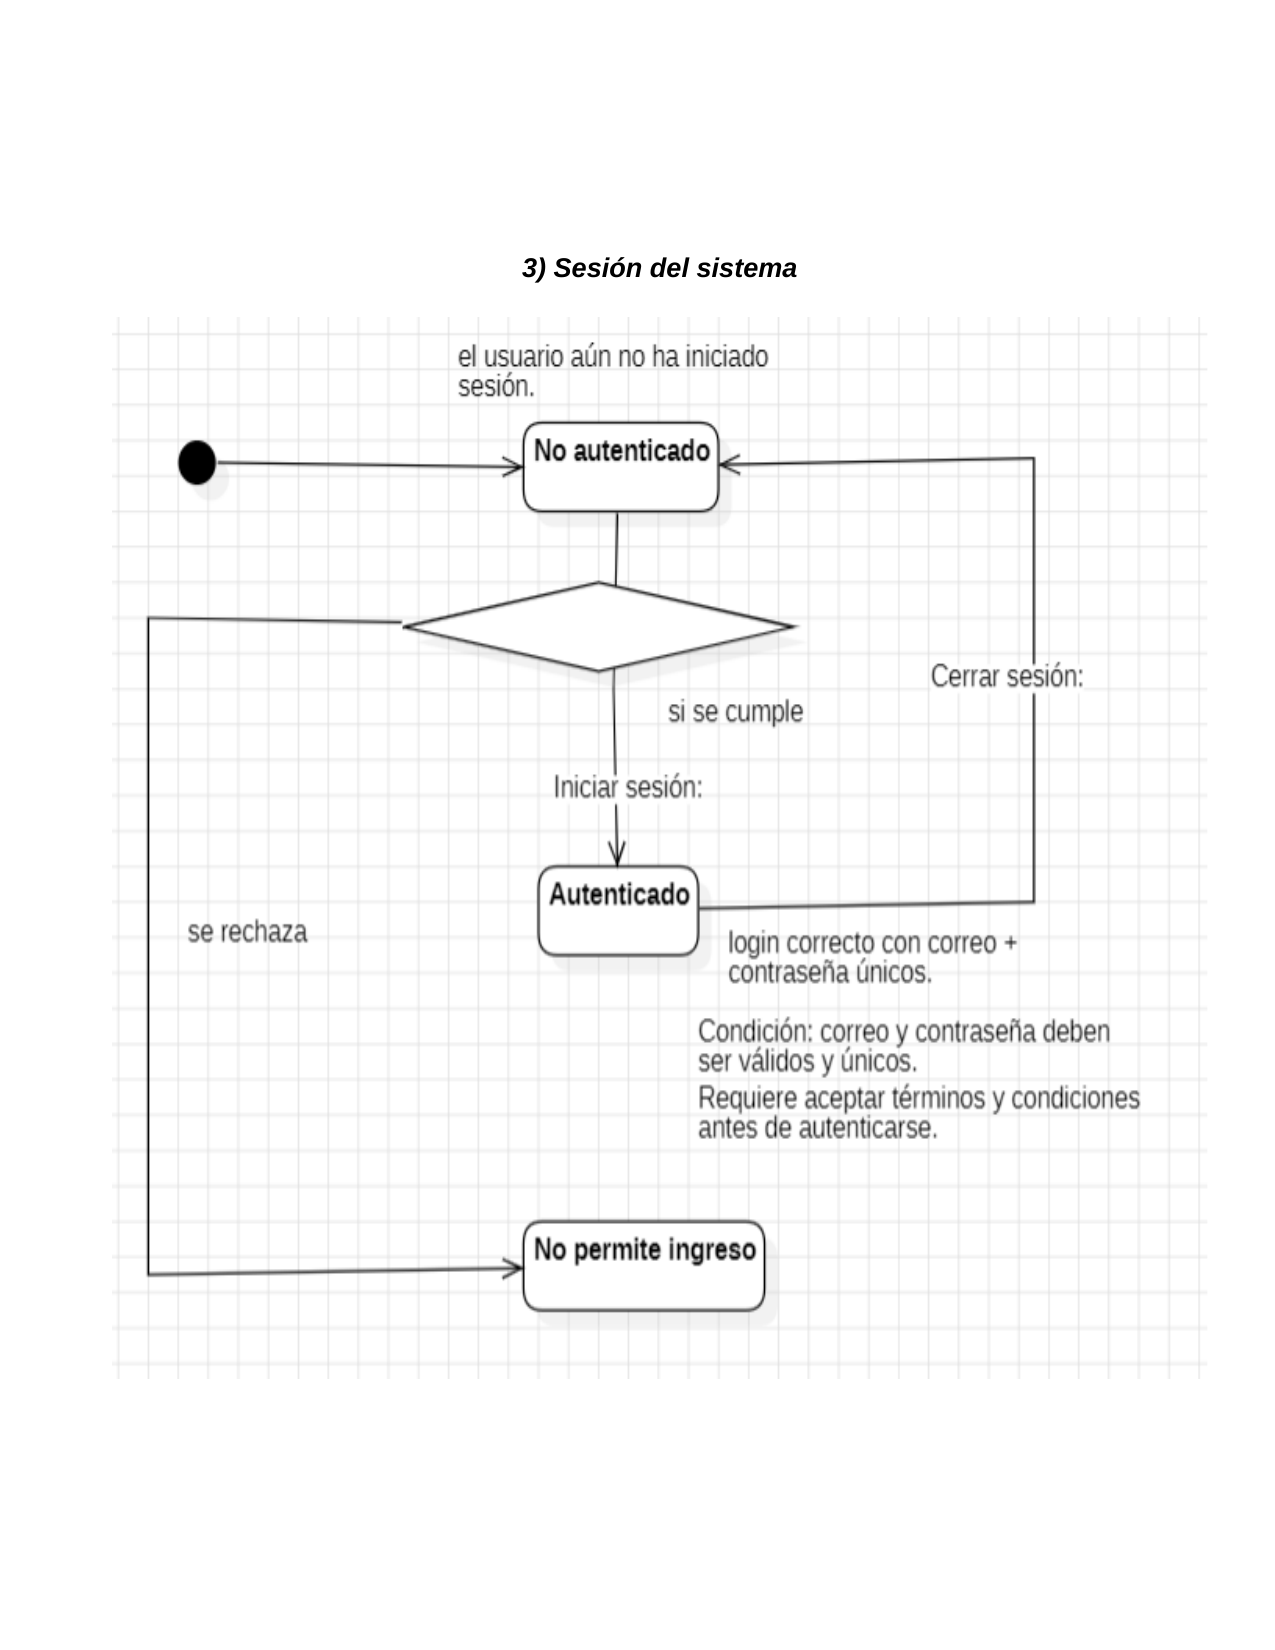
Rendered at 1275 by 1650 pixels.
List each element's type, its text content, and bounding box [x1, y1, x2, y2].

picture [112, 317, 1208, 1379]
text 3) Sesión del sistema [59, 252, 1260, 283]
